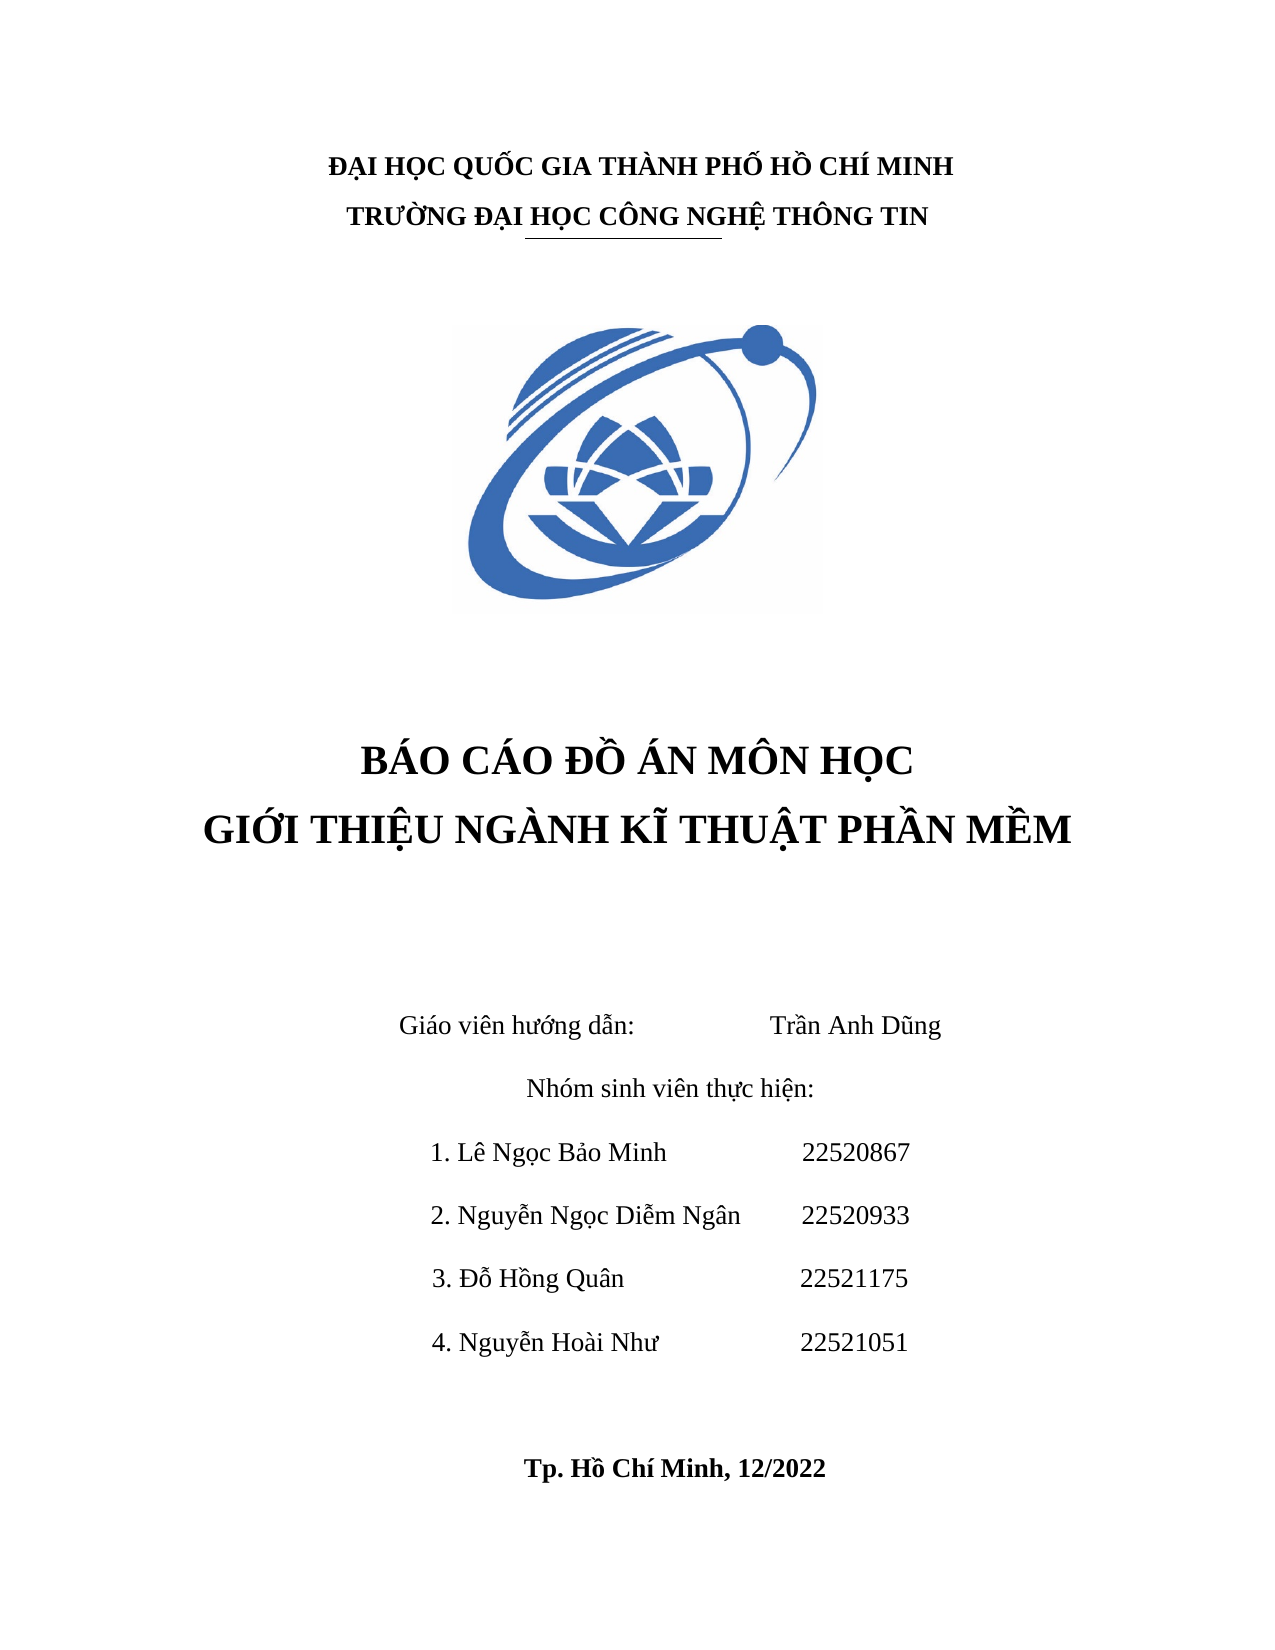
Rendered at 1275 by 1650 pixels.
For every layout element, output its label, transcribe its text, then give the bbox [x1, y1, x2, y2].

text TRƯỜNG ĐẠI HỌC CÔNG NGHỆ THÔNG TIN [150, 200, 1125, 231]
text 4. Nguyễn Hoài Như 22521051 [150, 1326, 1191, 1357]
text 3. Đỗ Hồng Quân 22521175 [150, 1262, 1191, 1293]
text 2. Nguyễn Ngọc Diễm Ngân 22520933 [150, 1199, 1191, 1230]
text ĐẠI HỌC QUỐC GIA THÀNH PHỐ HỒ CHÍ MINH [150, 150, 1125, 181]
text Giáo viên hướng dẫn: Trần Anh Dũng [150, 1009, 1191, 1040]
picture [452, 325, 823, 614]
text Tp. Hồ Chí Minh, 12/2022 [150, 1452, 1125, 1483]
text GIỚI THIỆU NGÀNH KĨ THUẬT PHẦN MỀM [150, 804, 1125, 852]
text BÁO CÁO ĐỒ ÁN MÔN HỌC [150, 736, 1125, 784]
text 1. Lê Ngọc Bảo Minh 22520867 [150, 1136, 1191, 1167]
text Nhóm sinh viên thực hiện: [150, 1072, 1191, 1103]
